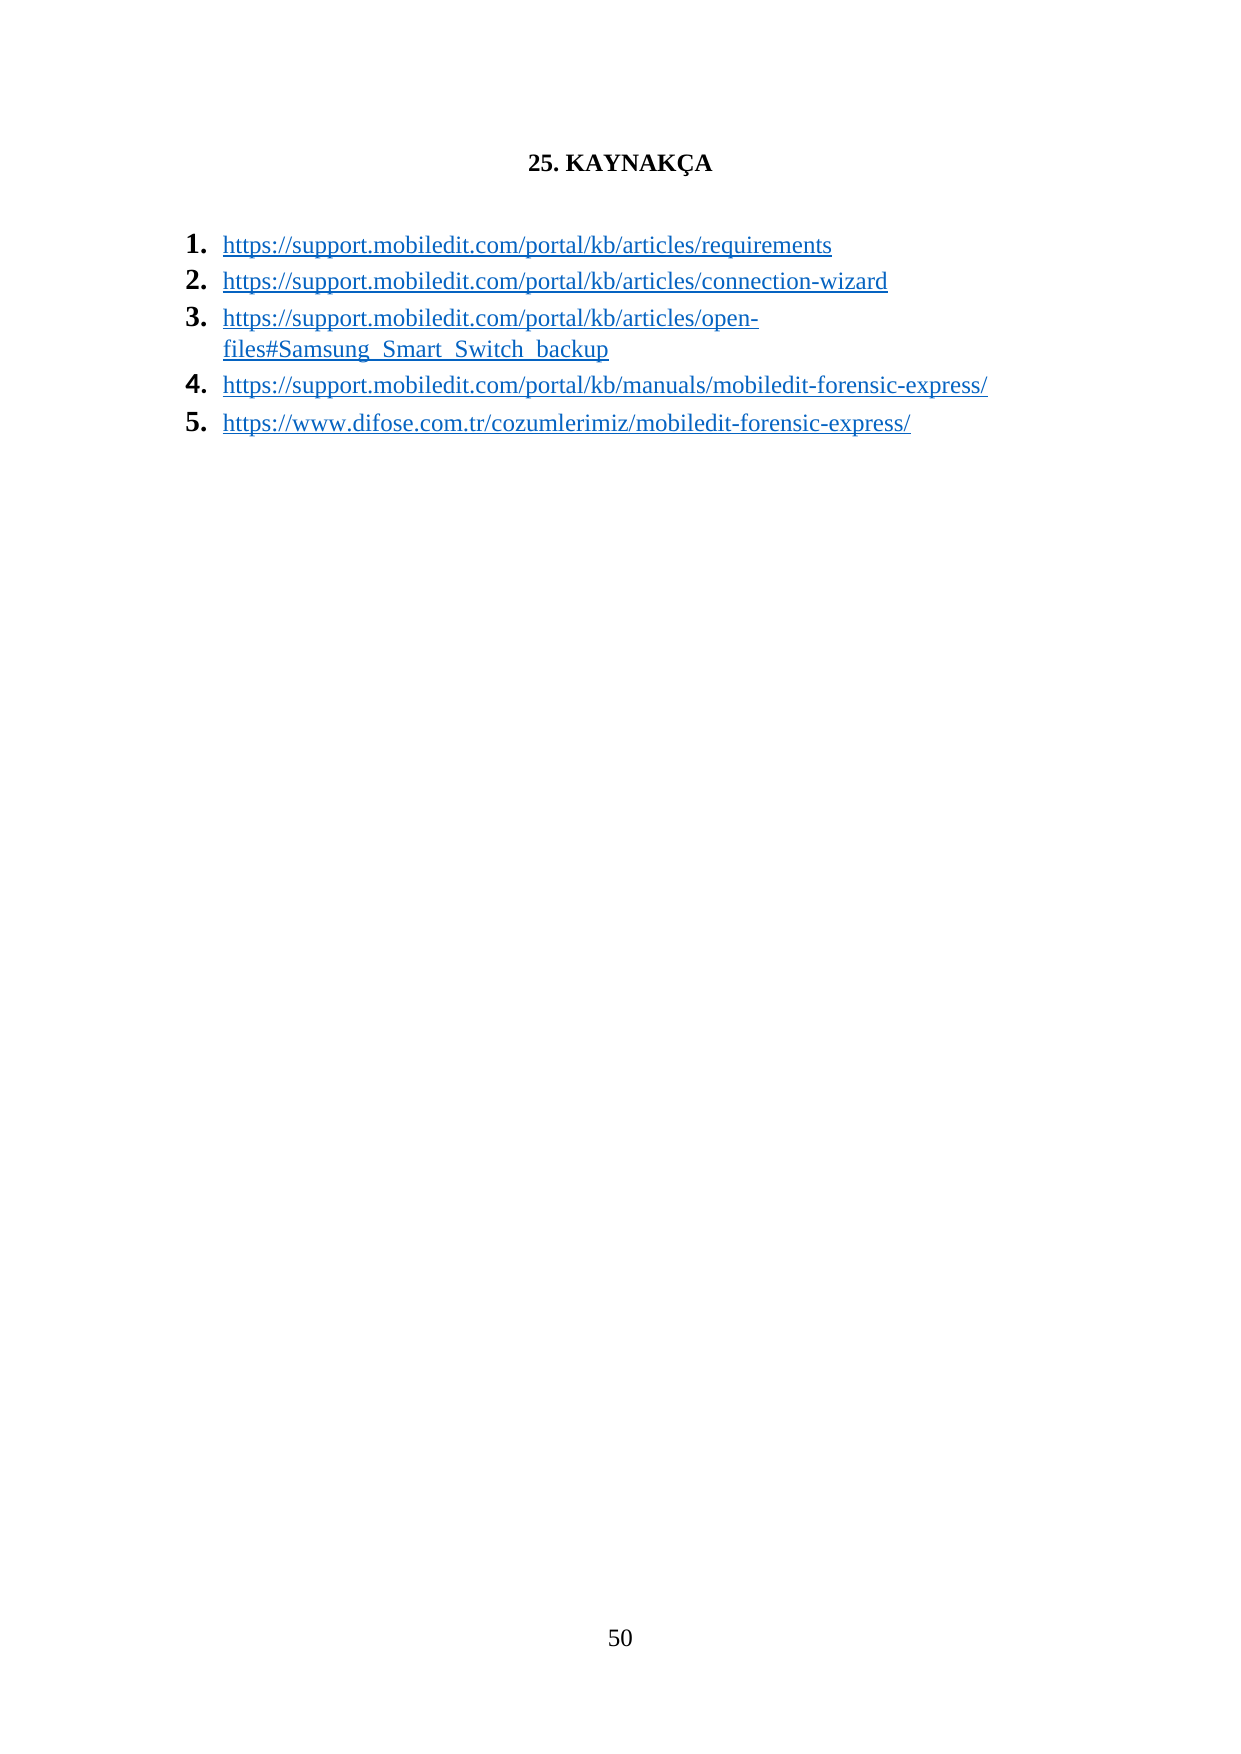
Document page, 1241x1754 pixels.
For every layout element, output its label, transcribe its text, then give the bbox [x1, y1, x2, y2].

subtitle 25. KAYNAKÇA [148, 148, 1093, 176]
list https://www.difose.com.tr/cozumlerimiz/mobiledit-forensic-express/ [185, 404, 1093, 437]
list https://support.mobiledit.com/portal/kb/manuals/mobiledit-forensic-express/ [185, 366, 1093, 401]
list https://support.mobiledit.com/portal/kb/articles/requirements [185, 226, 1093, 260]
list https://support.mobiledit.com/portal/kb/articles/open-files#Samsung_Smart_Switch_backup [185, 299, 1093, 363]
list https://support.mobiledit.com/portal/kb/articles/connection-wizard [185, 262, 1093, 296]
